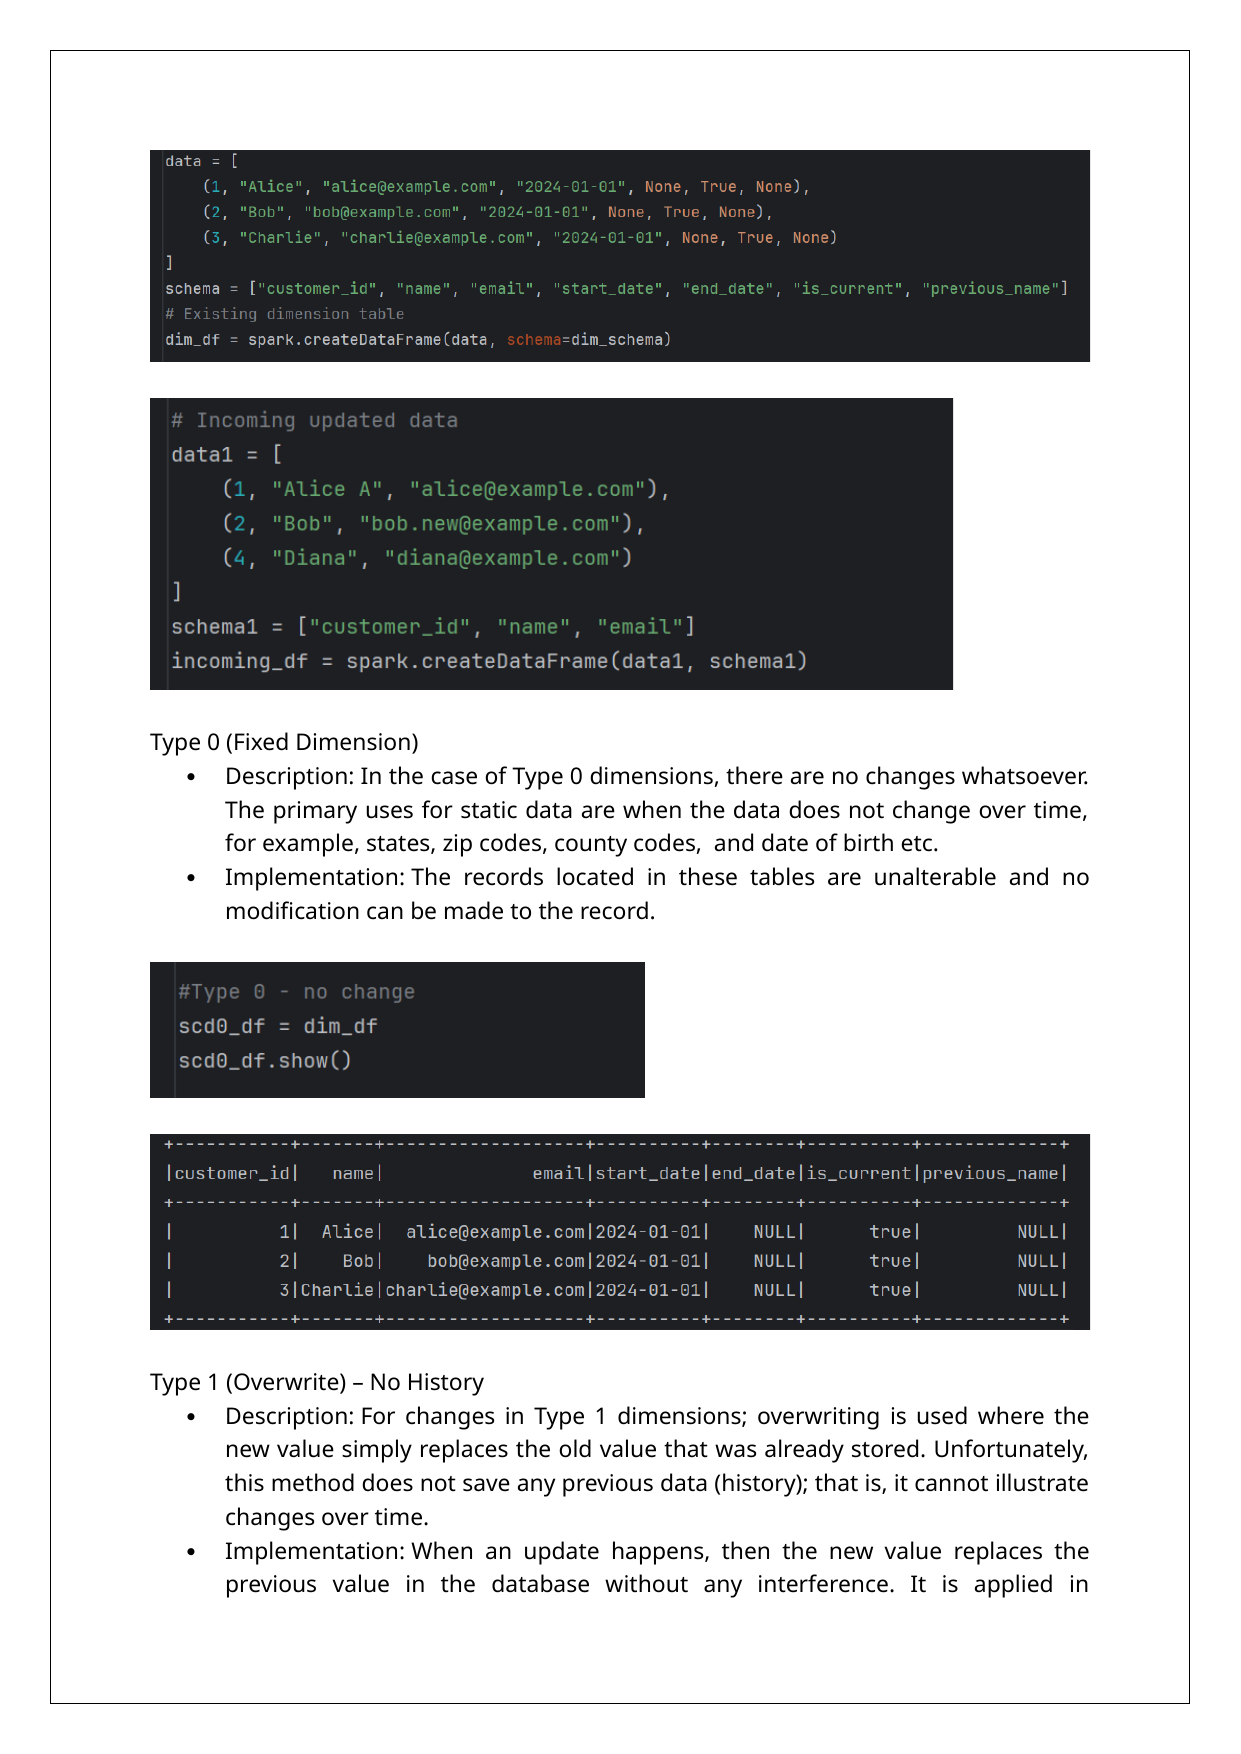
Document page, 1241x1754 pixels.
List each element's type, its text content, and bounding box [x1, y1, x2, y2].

picture [150, 1134, 1091, 1330]
text Type 1 (Overwrite) – No History [150, 1366, 1090, 1397]
picture [150, 150, 1091, 362]
text Type 0 (Fixed Dimension) [150, 726, 1090, 757]
list Description: For changes in Type 1 dimensions; overwriting is used where the new value simply replaces the old value that was already stored. Unfortunately, this method does not save any previous data (history); that is, it cannot illustrate changes over time. [187, 1400, 1090, 1532]
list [187, 1535, 1090, 1600]
list Description: In the case of Type 0 dimensions, there are no changes whatsoever. The primary uses for static data are when the data does not change over time, for example, states, zip codes, county codes, and date of birth etc. [187, 760, 1090, 859]
list Implementation: The records located in these tables are unalterable and no modification can be made to the record. [187, 861, 1090, 926]
picture [150, 962, 645, 1098]
picture [150, 398, 954, 690]
